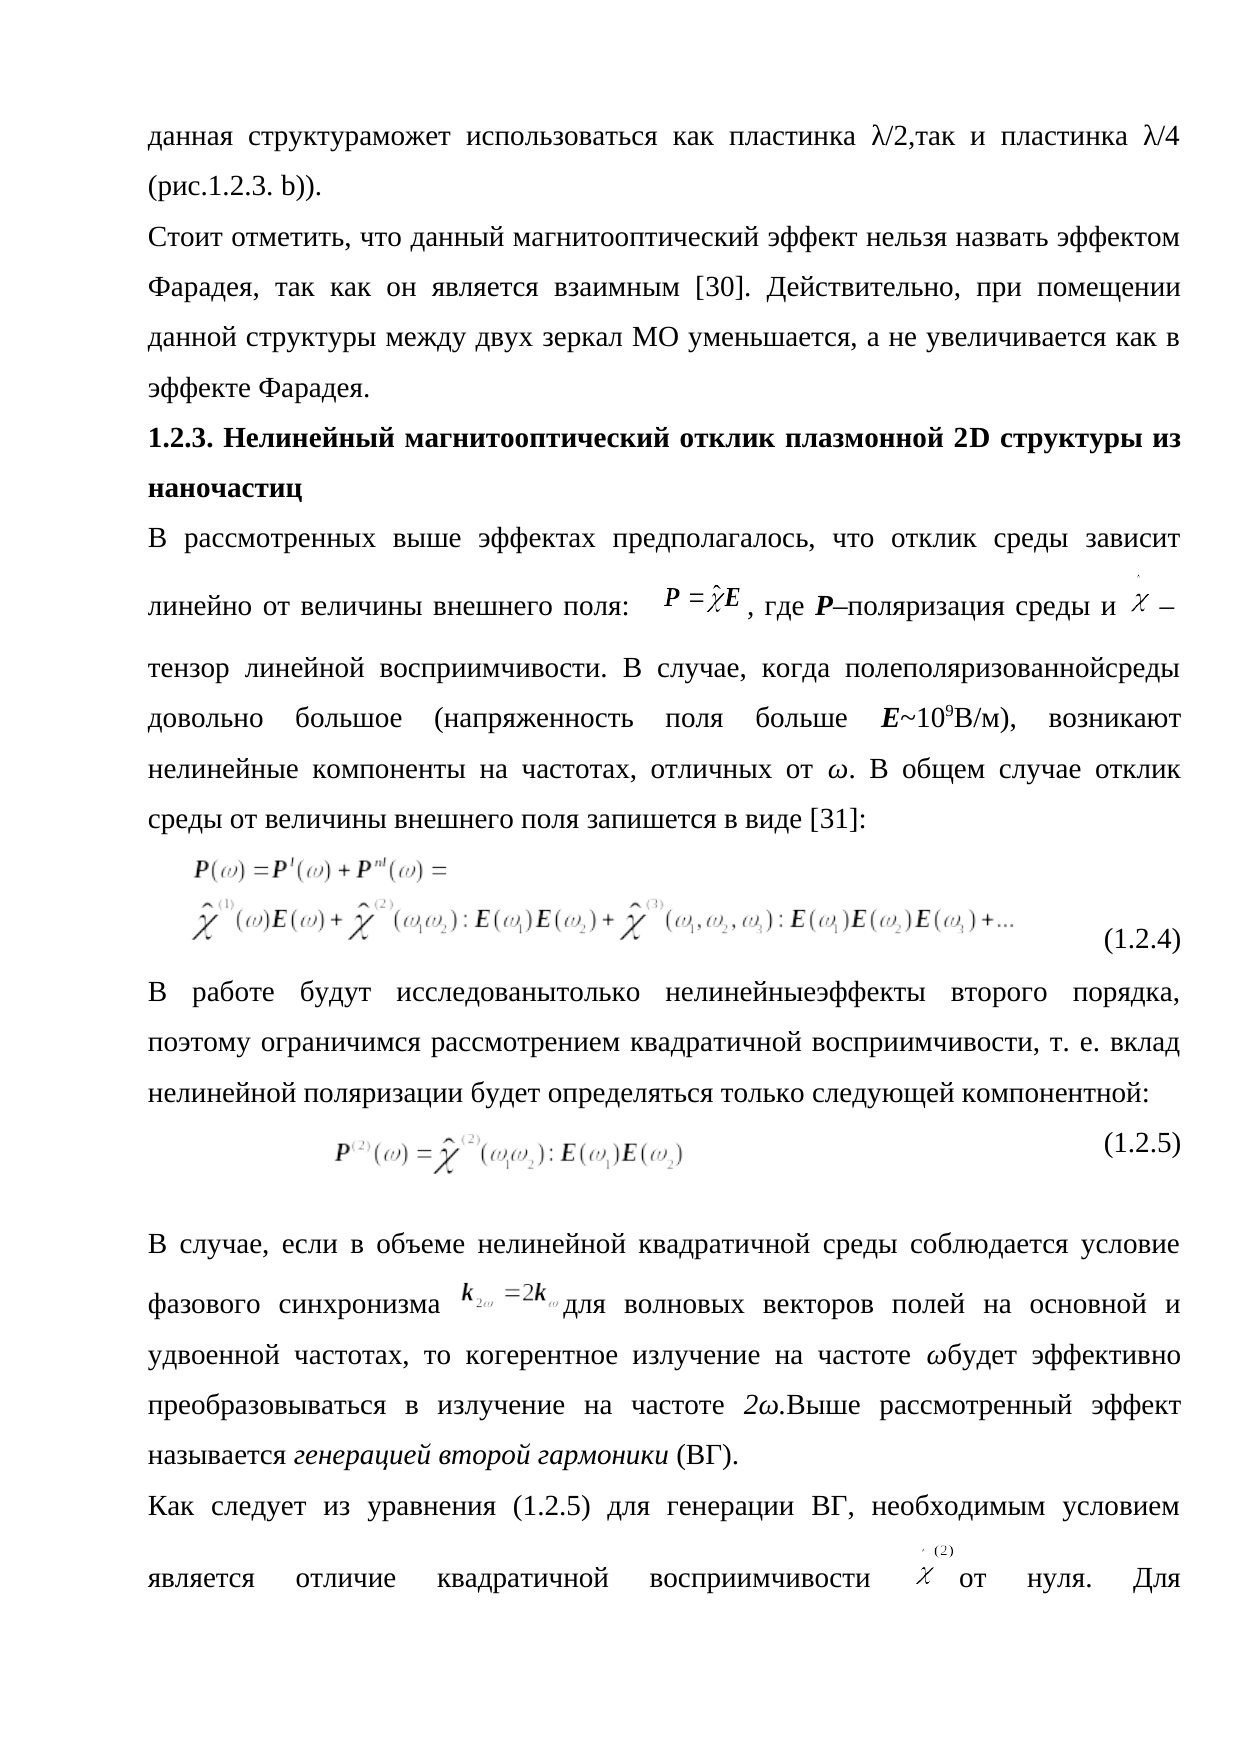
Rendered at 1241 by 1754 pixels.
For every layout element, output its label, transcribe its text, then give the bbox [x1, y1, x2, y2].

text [148, 118, 1181, 202]
text (1.2.4) [148, 852, 1181, 955]
text (1.2.5) [148, 1125, 1181, 1159]
text В случае, если в объеме нелинейной квадратичной среды соблюдается условие фазового синхронизма для волновых векторов полей на основной и удвоенной частотах, то когерентное излучение на частоте ωбудет эффективно преобразовываться в излучение на частоте 2ω.Выше рассмотренный эффект называется генерацией второй гармоники (ВГ). [148, 1226, 1181, 1471]
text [148, 1488, 1181, 1594]
text 1.2.3. Нелинейный магнитооптический отклик плазмонной 2D структуры из наночастиц [148, 420, 1181, 504]
text В работе будут исследованытолько нелинейныеэффекты второго порядка, поэтому ограничимся рассмотрением квадратичной восприимчивости, т. е. вклад нелинейной поляризации будет определяться только следующей компонентной: [148, 974, 1181, 1108]
